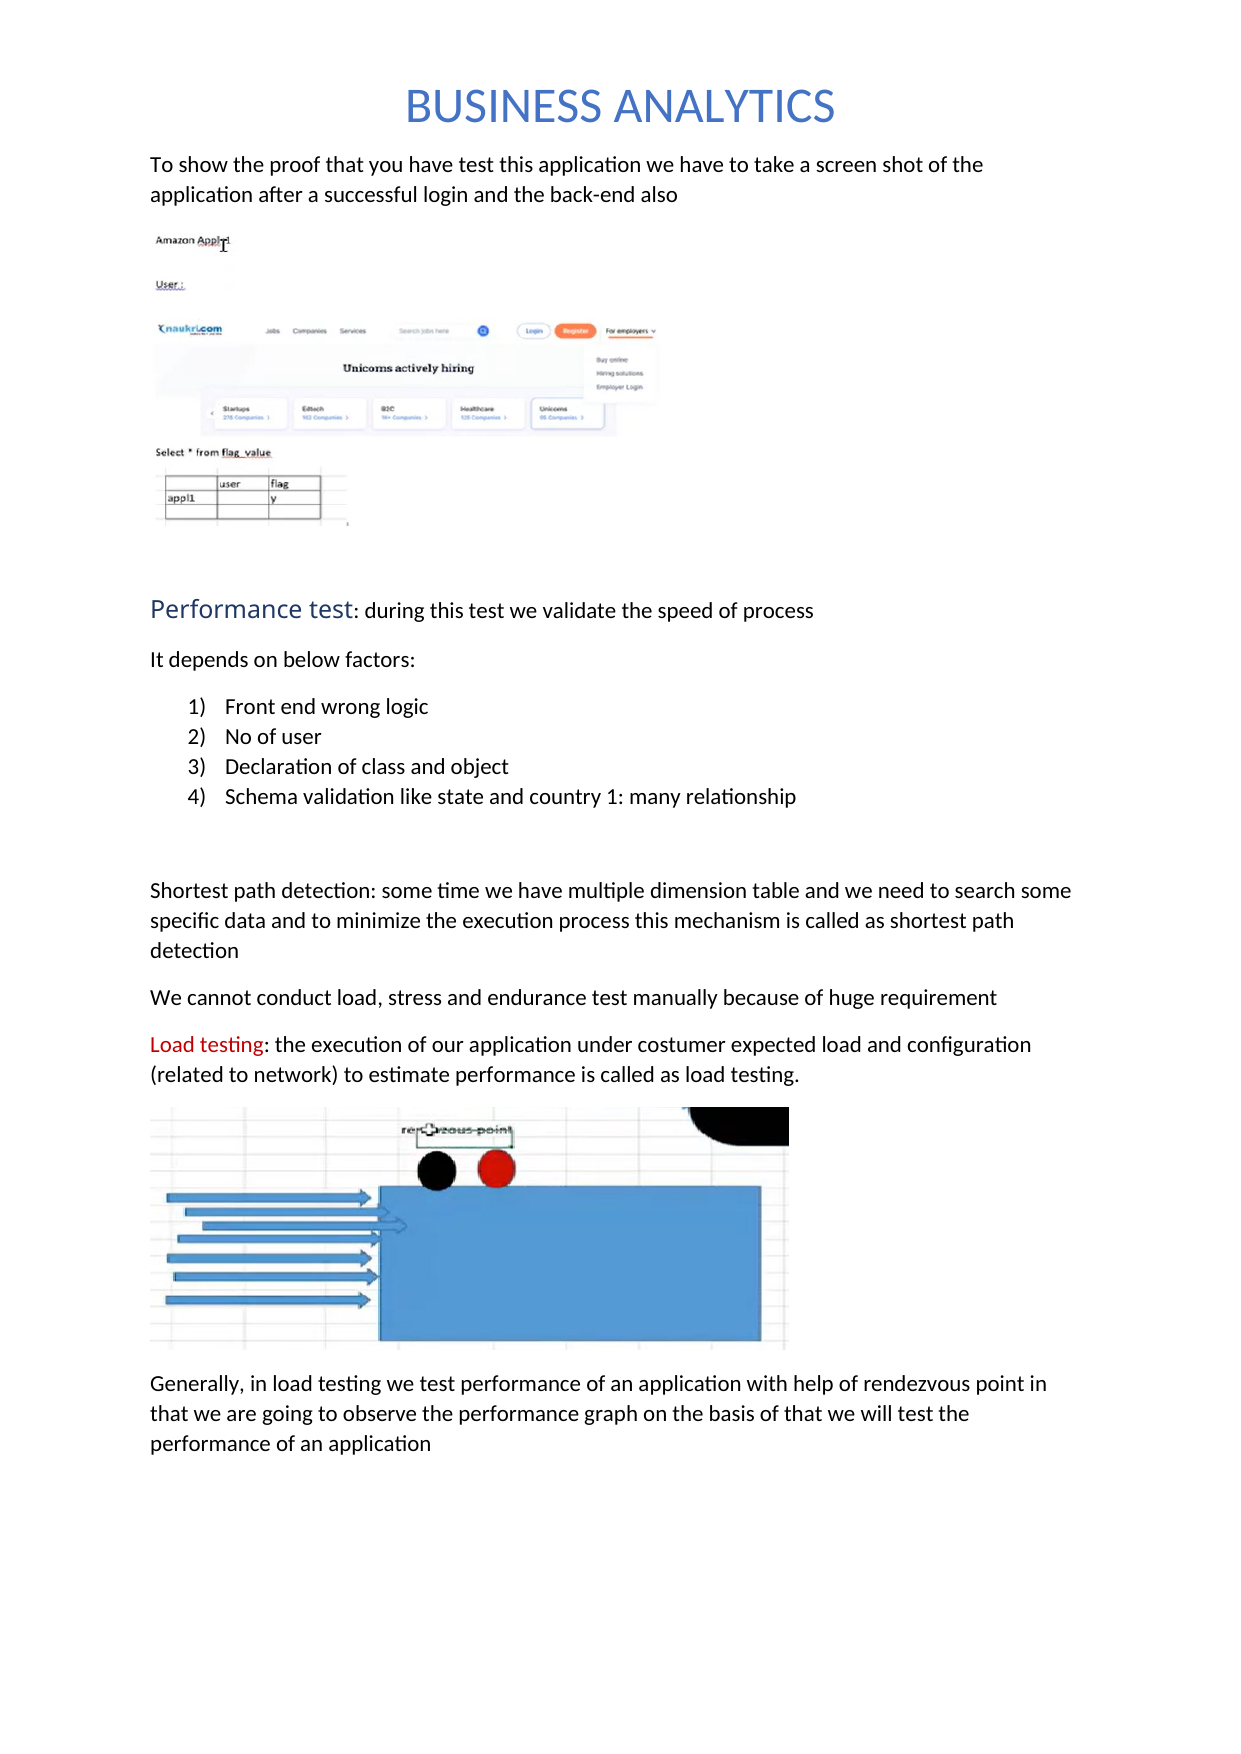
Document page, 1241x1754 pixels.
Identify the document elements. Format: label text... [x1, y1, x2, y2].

picture [150, 227, 662, 526]
text Load testing: the execution of our application under costumer expected load and configuration (related to network) to estimate performance is called as load testing. [150, 1030, 1090, 1089]
text Performance test: during this test we validate the speed of process [150, 592, 1090, 626]
text It depends on below factors: [150, 645, 1090, 673]
picture [150, 1107, 789, 1350]
list Schema validation like state and country 1: many relationship [187, 782, 1090, 811]
list Front end wrong logic [187, 692, 1090, 720]
text To show the proof that you have test this application we have to take a screen shot of the application after a successful login and the back-end also [150, 150, 1090, 208]
text Shortest path detection: some time we have multiple dimension table and we need to search some specific data and to minimize the execution process this mechanism is called as shortest path detection [150, 876, 1090, 965]
text We cannot conduct load, stress and endurance test manually because of huge requirement [150, 983, 1090, 1012]
text Generally, in load testing we test performance of an application with help of rendezvous point in that we are going to observe the performance graph on the basis of that we will test the performance of an application [150, 1369, 1090, 1457]
list Declaration of class and object [187, 752, 1090, 780]
list No of user [187, 722, 1090, 750]
